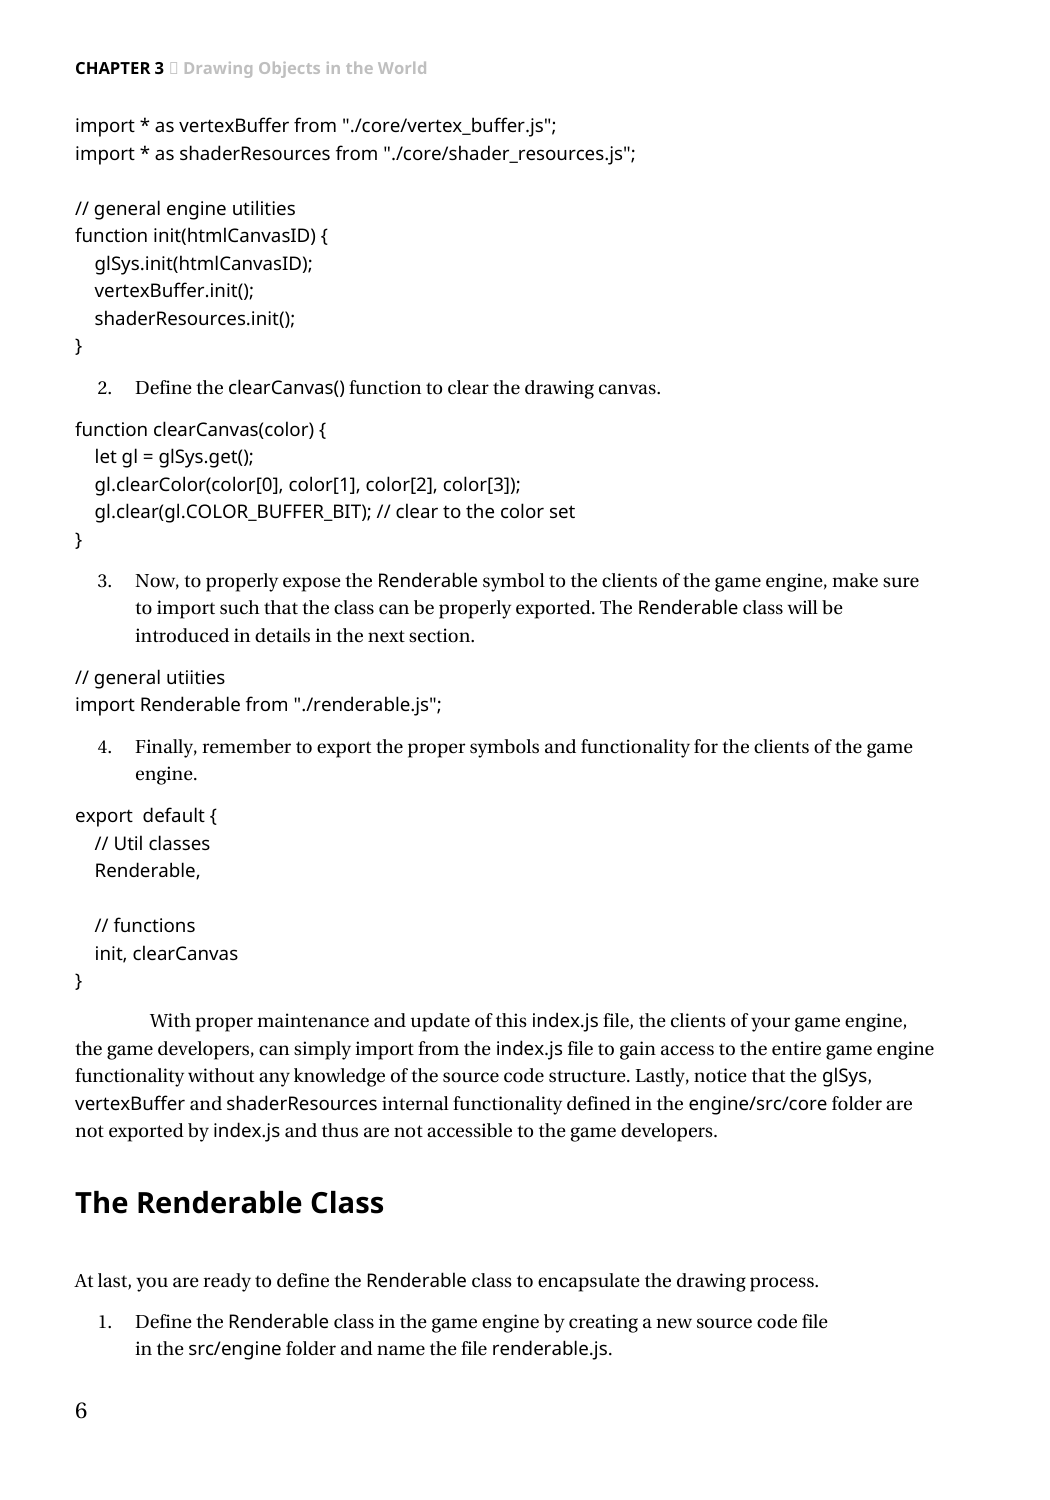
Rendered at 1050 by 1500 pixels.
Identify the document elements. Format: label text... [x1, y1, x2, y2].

text import Renderable from "./renderable.js"; [75, 692, 937, 717]
text import * as shaderResources from "./core/shader_resources.js"; [75, 140, 937, 166]
text // general utiities [75, 664, 937, 690]
text // general engine utilities [75, 195, 937, 221]
text } [75, 967, 937, 993]
text vertexBuffer.init(); [75, 277, 937, 303]
text function clearCanvas(color) { [75, 416, 937, 442]
list Define the clearCanvas() function to clear the drawing canvas. [97, 372, 937, 399]
text import * as vertexBuffer from "./core/vertex_buffer.js"; [75, 112, 937, 138]
text // functions [75, 912, 937, 938]
text gl.clear(gl.COLOR_BUFFER_BIT); // clear to the color set [75, 499, 937, 524]
text // Util classes [75, 830, 937, 856]
list Finally, remember to export the proper symbols and functionality for the clients of the game engine. [97, 732, 937, 786]
text } [75, 526, 937, 552]
text At last, you are ready to define the Renderable class to encapsulate the drawing process. [75, 1267, 937, 1292]
text } [75, 332, 937, 358]
text function init(htmlCanvasID) { [75, 222, 937, 248]
list Now, to properly expose the Renderable symbol to the clients of the game engine, make sure to import such that the class can be properly exported. The Renderable class will be introduced in details in the next section. [97, 566, 937, 647]
text shaderResources.init(); [75, 305, 937, 331]
text let gl = glSys.get(); [75, 444, 937, 469]
text Renderable, [75, 857, 937, 883]
text glSys.init(htmlCanvasID); [75, 250, 937, 276]
text With proper maintenance and update of this index.js file, the clients of your game engine, the game developers, can simply import from the index.js file to gain access to the entire game engine functionality without any knowledge of the source code structure. Lastly, notice that the glSys, vertexBuffer and shaderResources internal functionality defined in the engine/src/core folder are not exported by index.js and thus are not accessible to the game developers. [75, 1007, 937, 1143]
text init, clearCanvas [75, 940, 937, 966]
list Define the Renderable class in the game engine by creating a new source code file in the src/engine folder and name the file renderable.js. [97, 1307, 847, 1361]
subtitle The Renderable Class [75, 1182, 937, 1222]
text export default { [75, 802, 937, 828]
text gl.clearColor(color[0], color[1], color[2], color[3]); [75, 471, 937, 497]
